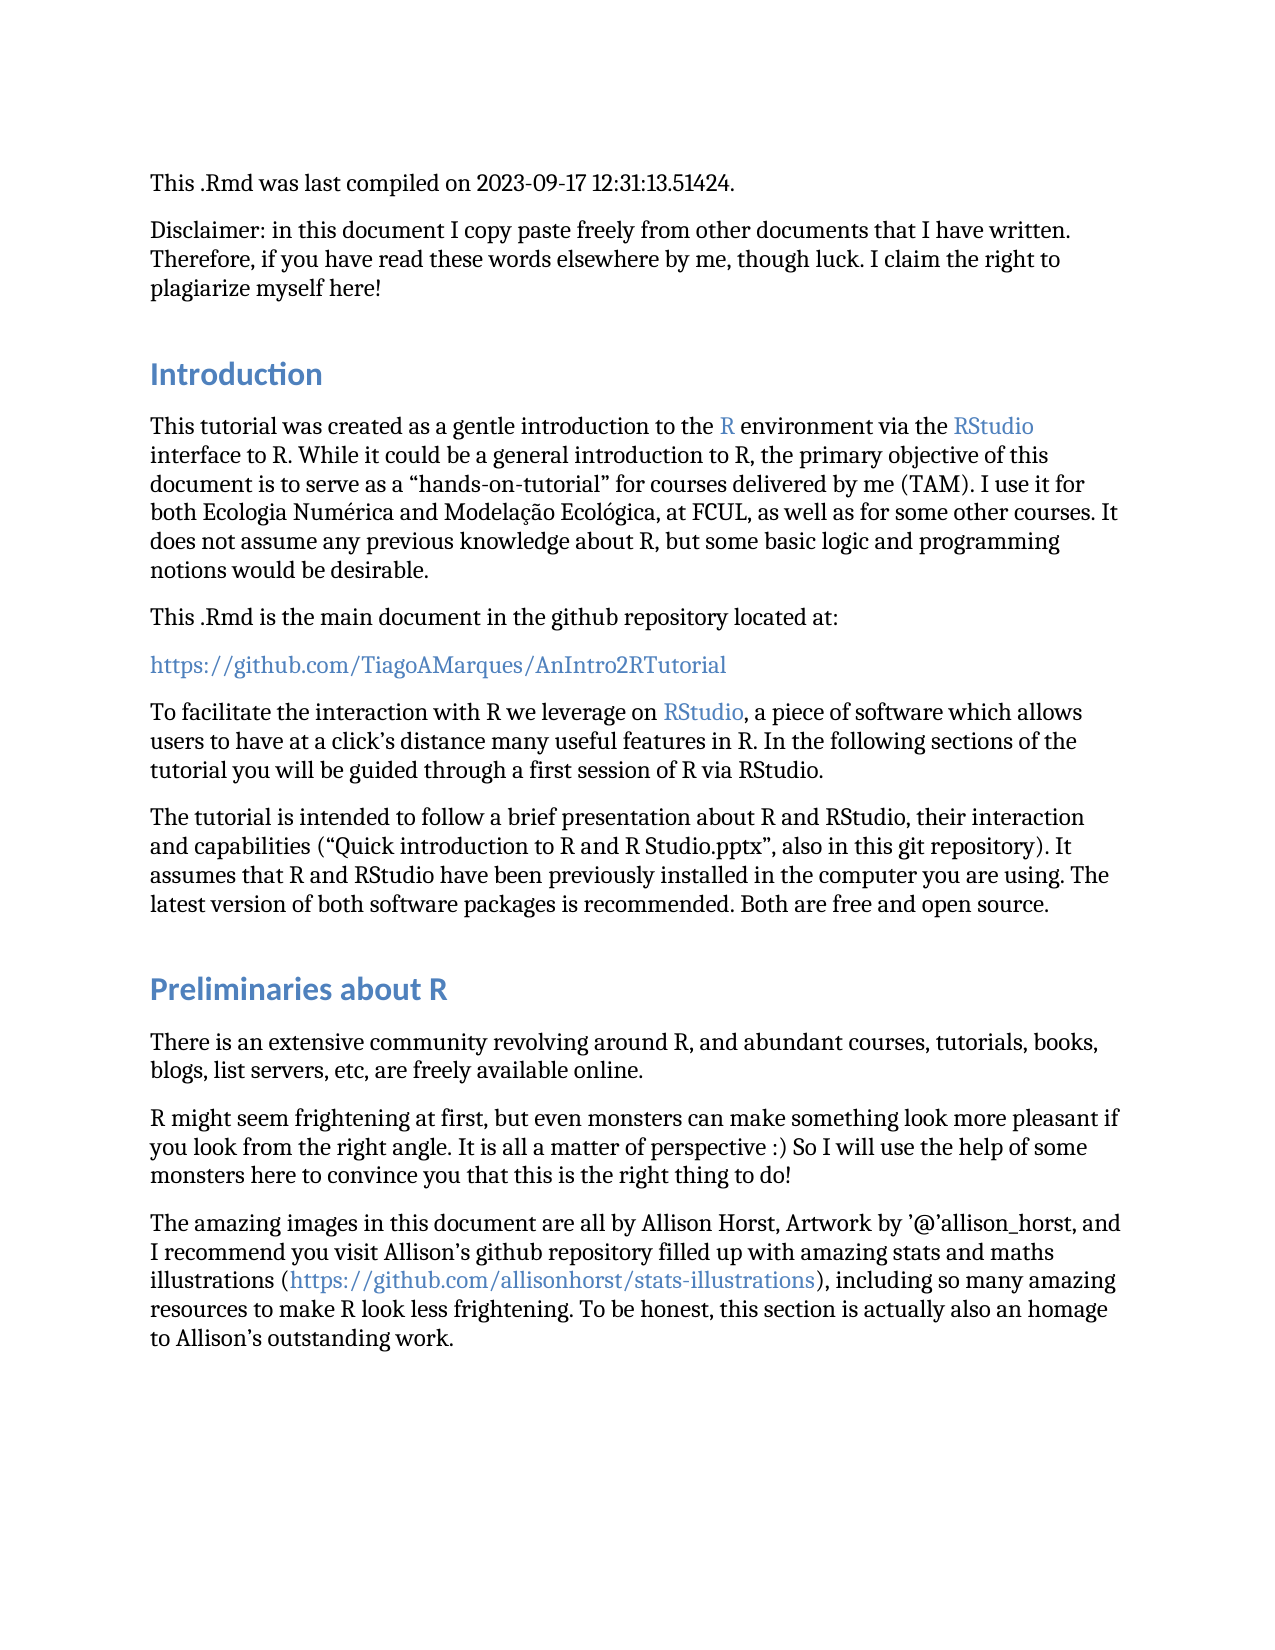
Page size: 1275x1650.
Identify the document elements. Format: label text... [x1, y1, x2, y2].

text There is an extensive community revolving around R, and abundant courses, tutorials, books, blogs, list servers, etc, are freely available online. [150, 1028, 1125, 1085]
text R might seem frightening at first, but even monsters can make something look more pleasant if you look from the right angle. It is all a matter of perspective :) So I will use the help of some monsters here to convince you that this is the right thing to do! [150, 1104, 1125, 1190]
text https://github.com/TiagoAMarques/AnIntro2RTutorial [150, 651, 1125, 679]
subtitle Introduction [150, 352, 1125, 393]
text Disclaimer: in this document I copy paste freely from other documents that I have written. Therefore, if you have read these words elsewhere by me, though luck. I claim the right to plagiarize myself here! [150, 216, 1125, 302]
text This .Rmd was last compiled on 2023-09-17 12:31:13.51424. [150, 169, 1125, 197]
text The tutorial is intended to follow a brief presentation about R and RStudio, their interaction and capabilities (“Quick introduction to R and R Studio.pptx”, also in this git repository). It assumes that R and RStudio have been previously installed in the computer you are using. The latest version of both software packages is recommended. Both are free and open source. [150, 803, 1125, 918]
subtitle Preliminaries about R [150, 968, 1125, 1009]
text The amazing images in this document are all by Allison Horst, Artwork by ’@’allison_horst, and I recommend you visit Allison’s github repository filled up with amazing stats and maths illustrations (https://github.com/allisonhorst/stats-illustrations), including so many amazing resources to make R look less frightening. To be honest, this section is actually also an homage to Allison’s outstanding work. [150, 1209, 1125, 1353]
text To facilitate the interaction with R we leverage on RStudio, a piece of software which allows users to have at a click’s distance many useful features in R. In the following sections of the tutorial you will be guided through a first session of R via RStudio. [150, 698, 1125, 784]
text This tutorial was created as a gentle introduction to the R environment via the RStudio interface to R. While it could be a general introduction to R, the primary objective of this document is to serve as a “hands-on-tutorial” for courses delivered by me (TAM). I use it for both Ecologia Numérica and Modelação Ecológica, at FCUL, as well as for some other courses. It does not assume any previous knowledge about R, but some basic logic and programming notions would be desirable. [150, 412, 1125, 584]
text This .Rmd is the main document in the github repository located at: [150, 603, 1125, 632]
